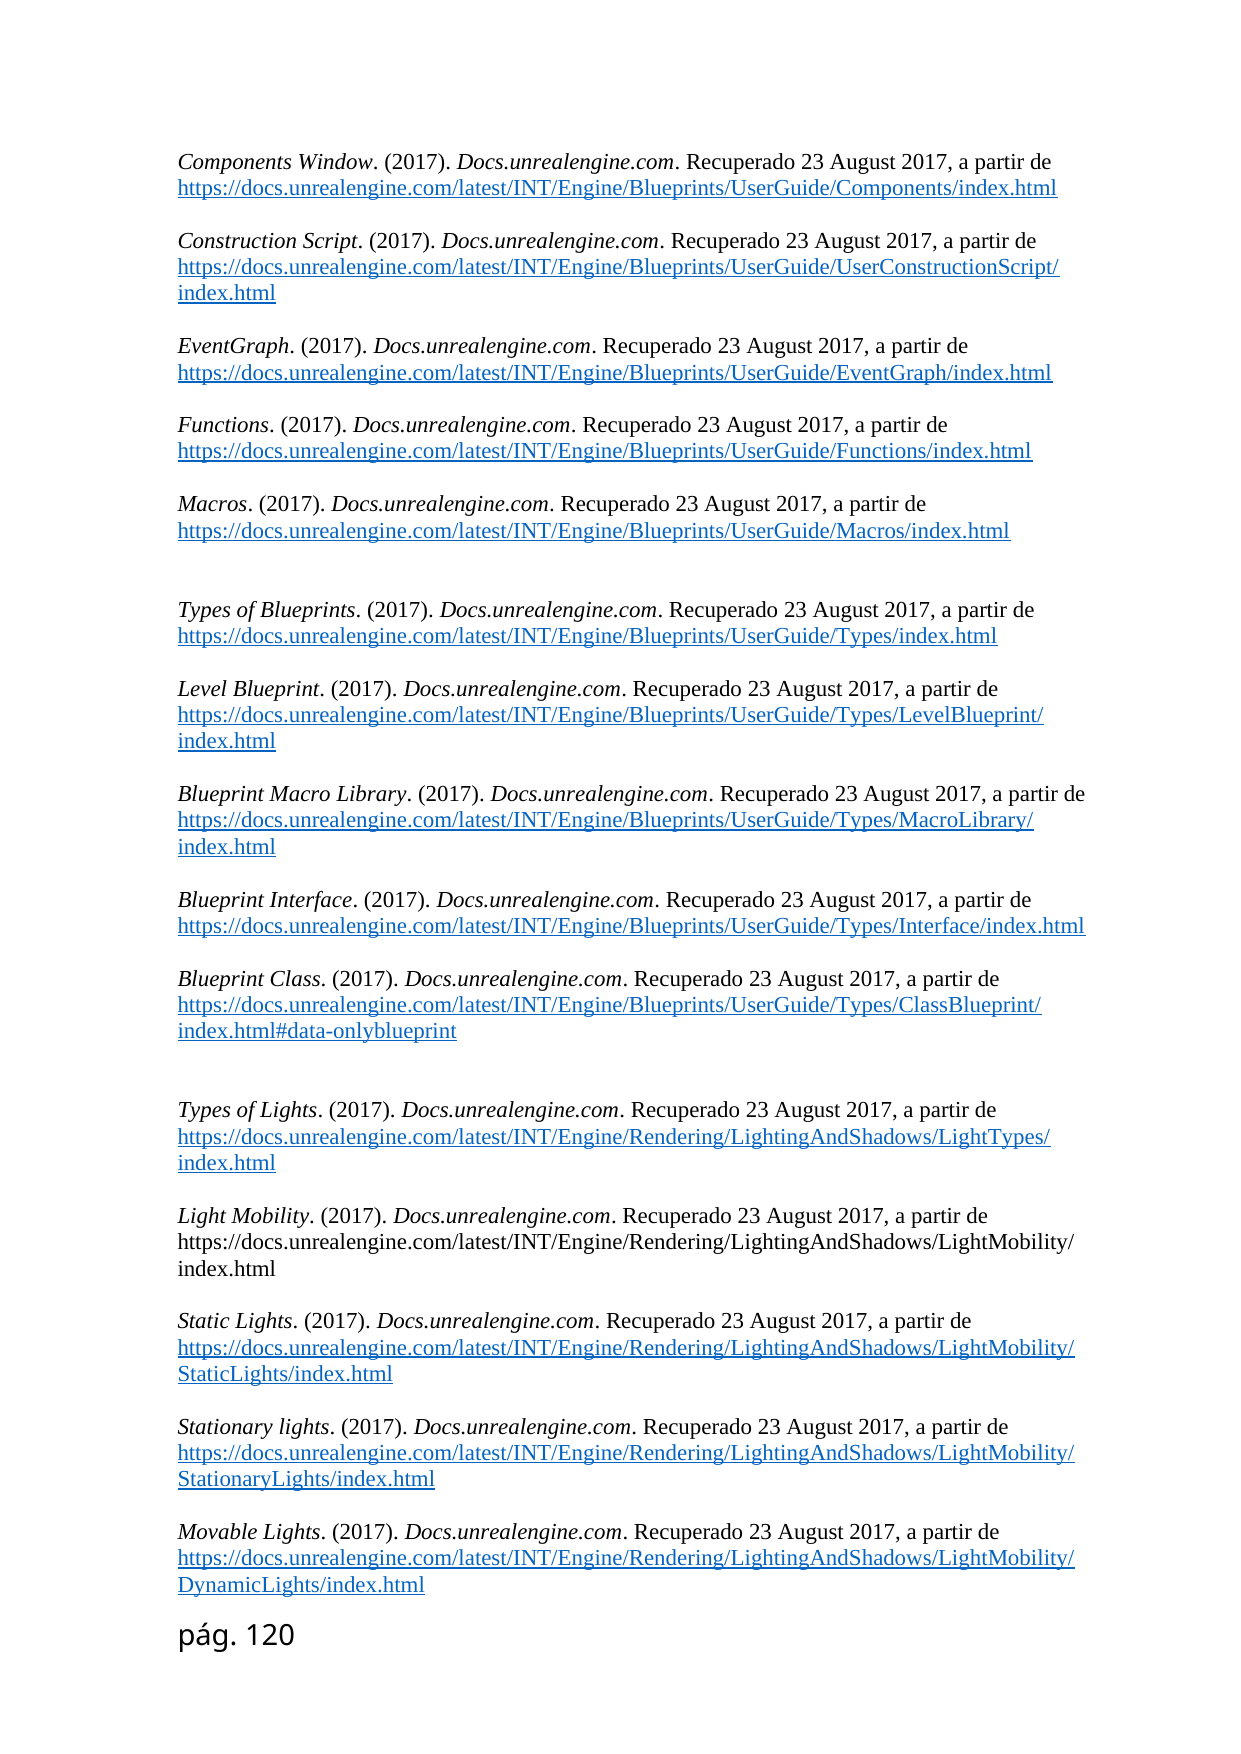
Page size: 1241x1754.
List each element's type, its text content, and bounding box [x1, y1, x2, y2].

text Blueprint Interface. (2017). Docs.unrealengine.com. Recuperado 23 August 2017, a partir de https://docs.unrealengine.com/latest/INT/Engine/Blueprints/UserGuide/Types/Interface/index.html [177, 886, 1092, 938]
text Level Blueprint. (2017). Docs.unrealengine.com. Recuperado 23 August 2017, a partir de https://docs.unrealengine.com/latest/INT/Engine/Blueprints/UserGuide/Types/LevelBlueprint/index.html [177, 675, 1092, 754]
text Blueprint Macro Library. (2017). Docs.unrealengine.com. Recuperado 23 August 2017, a partir de https://docs.unrealengine.com/latest/INT/Engine/Blueprints/UserGuide/Types/MacroLibrary/index.html [177, 780, 1092, 859]
text Macros. (2017). Docs.unrealengine.com. Recuperado 23 August 2017, a partir de https://docs.unrealengine.com/latest/INT/Engine/Blueprints/UserGuide/Macros/index.html [177, 490, 1092, 543]
text Static Lights. (2017). Docs.unrealengine.com. Recuperado 23 August 2017, a partir de https://docs.unrealengine.com/latest/INT/Engine/Rendering/LightingAndShadows/LightMobility/StaticLights/index.html [177, 1307, 1092, 1386]
text Types of Blueprints. (2017). Docs.unrealengine.com. Recuperado 23 August 2017, a partir de https://docs.unrealengine.com/latest/INT/Engine/Blueprints/UserGuide/Types/index.html [177, 596, 1092, 648]
text Components Window. (2017). Docs.unrealengine.com. Recuperado 23 August 2017, a partir de https://docs.unrealengine.com/latest/INT/Engine/Blueprints/UserGuide/Components/index.html [177, 148, 1092, 200]
text Stationary lights. (2017). Docs.unrealengine.com. Recuperado 23 August 2017, a partir de https://docs.unrealengine.com/latest/INT/Engine/Rendering/LightingAndShadows/LightMobility/StationaryLights/index.html [177, 1413, 1092, 1492]
text EventGraph. (2017). Docs.unrealengine.com. Recuperado 23 August 2017, a partir de https://docs.unrealengine.com/latest/INT/Engine/Blueprints/UserGuide/EventGraph/index.html [177, 332, 1092, 385]
text Light Mobility. (2017). Docs.unrealengine.com. Recuperado 23 August 2017, a partir de https://docs.unrealengine.com/latest/INT/Engine/Rendering/LightingAndShadows/LightMobility/index.html [177, 1202, 1092, 1281]
text Blueprint Class. (2017). Docs.unrealengine.com. Recuperado 23 August 2017, a partir de https://docs.unrealengine.com/latest/INT/Engine/Blueprints/UserGuide/Types/ClassBlueprint/index.html#data-onlyblueprint [177, 965, 1092, 1044]
text Functions. (2017). Docs.unrealengine.com. Recuperado 23 August 2017, a partir de https://docs.unrealengine.com/latest/INT/Engine/Blueprints/UserGuide/Functions/index.html [177, 411, 1092, 464]
text Movable Lights. (2017). Docs.unrealengine.com. Recuperado 23 August 2017, a partir de https://docs.unrealengine.com/latest/INT/Engine/Rendering/LightingAndShadows/LightMobility/DynamicLights/index.html [177, 1518, 1092, 1597]
text Types of Lights. (2017). Docs.unrealengine.com. Recuperado 23 August 2017, a partir de https://docs.unrealengine.com/latest/INT/Engine/Rendering/LightingAndShadows/LightTypes/index.html [177, 1096, 1092, 1176]
text Construction Script. (2017). Docs.unrealengine.com. Recuperado 23 August 2017, a partir de https://docs.unrealengine.com/latest/INT/Engine/Blueprints/UserGuide/UserConstructionScript/index.html [177, 227, 1092, 306]
